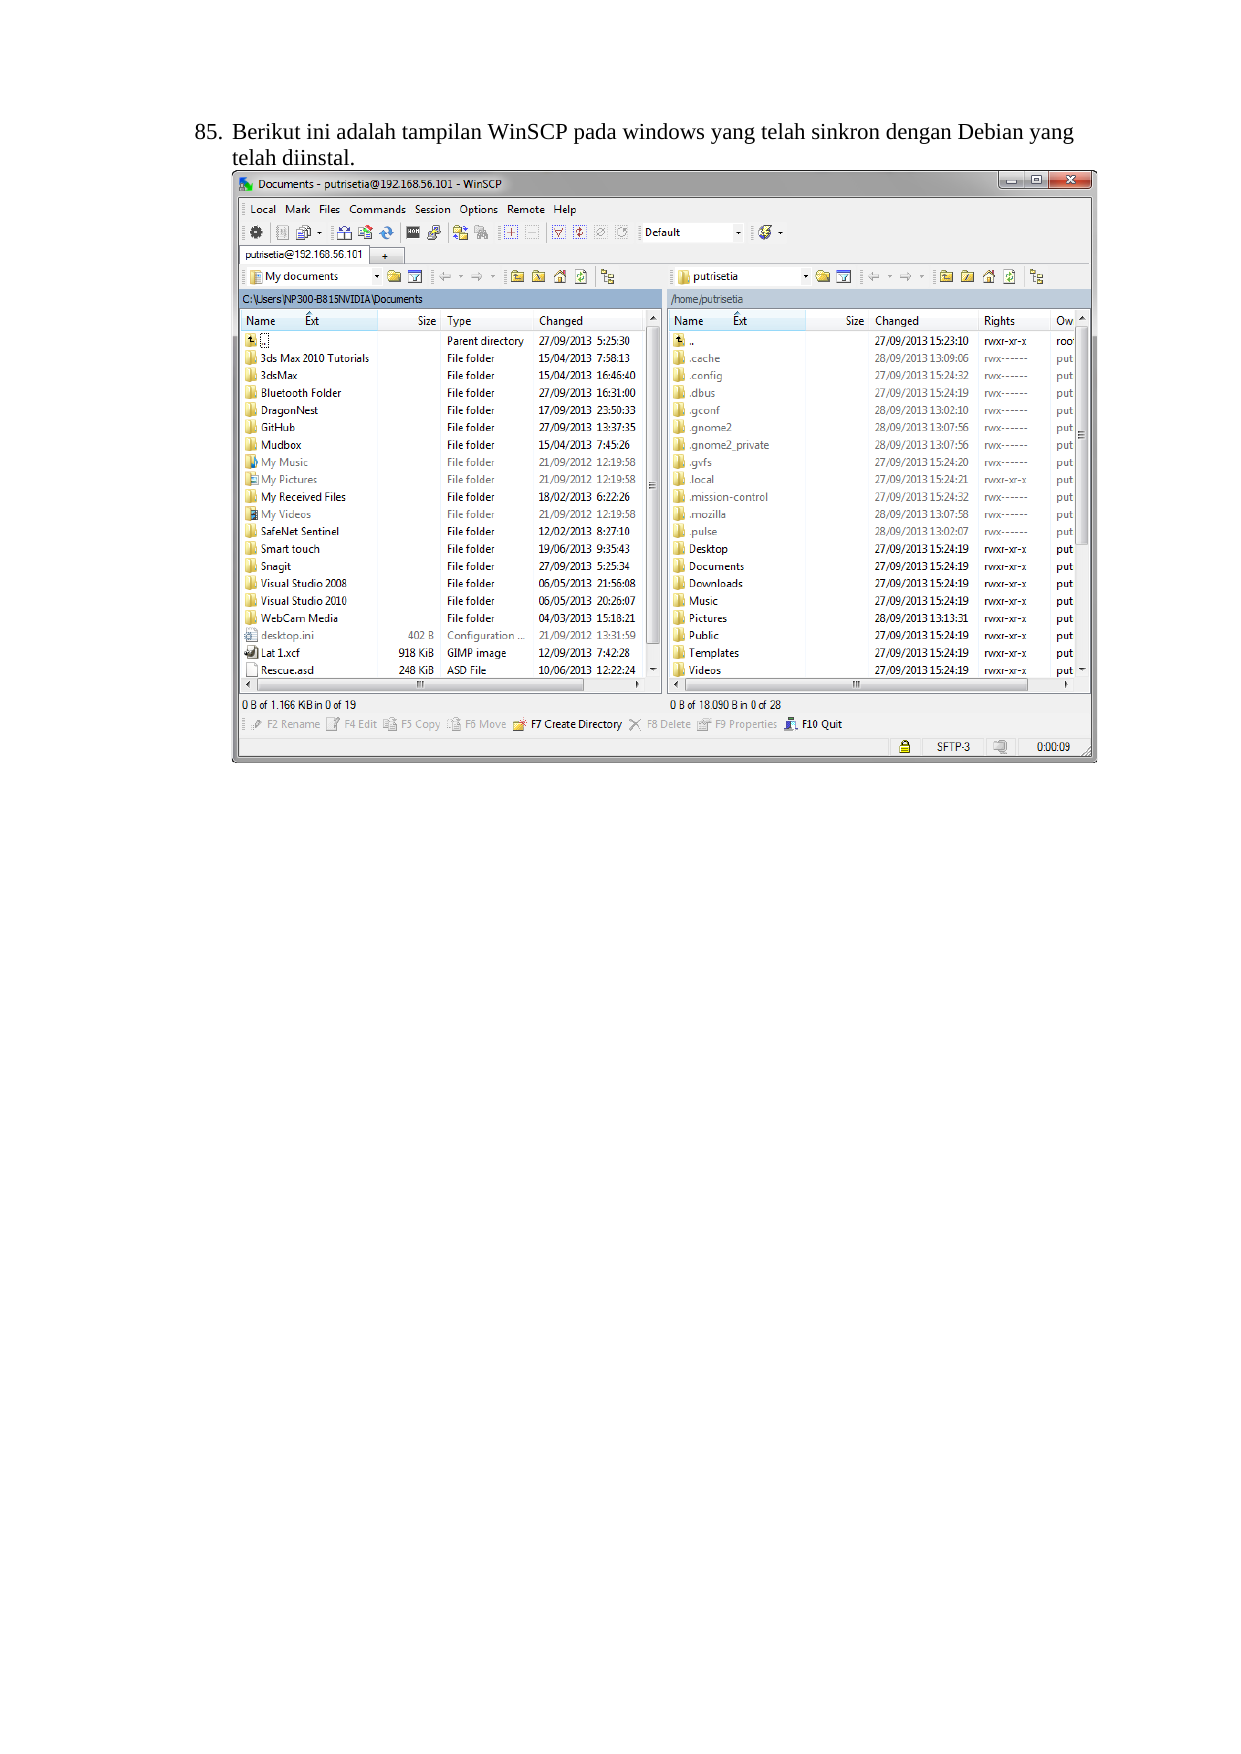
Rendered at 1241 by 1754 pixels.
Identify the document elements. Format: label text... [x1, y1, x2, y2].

picture [231, 170, 1098, 763]
list Berikut ini adalah tampilan WinSCP pada windows yang telah sinkron dengan Debian yang telah diinstal. [194, 118, 1122, 171]
